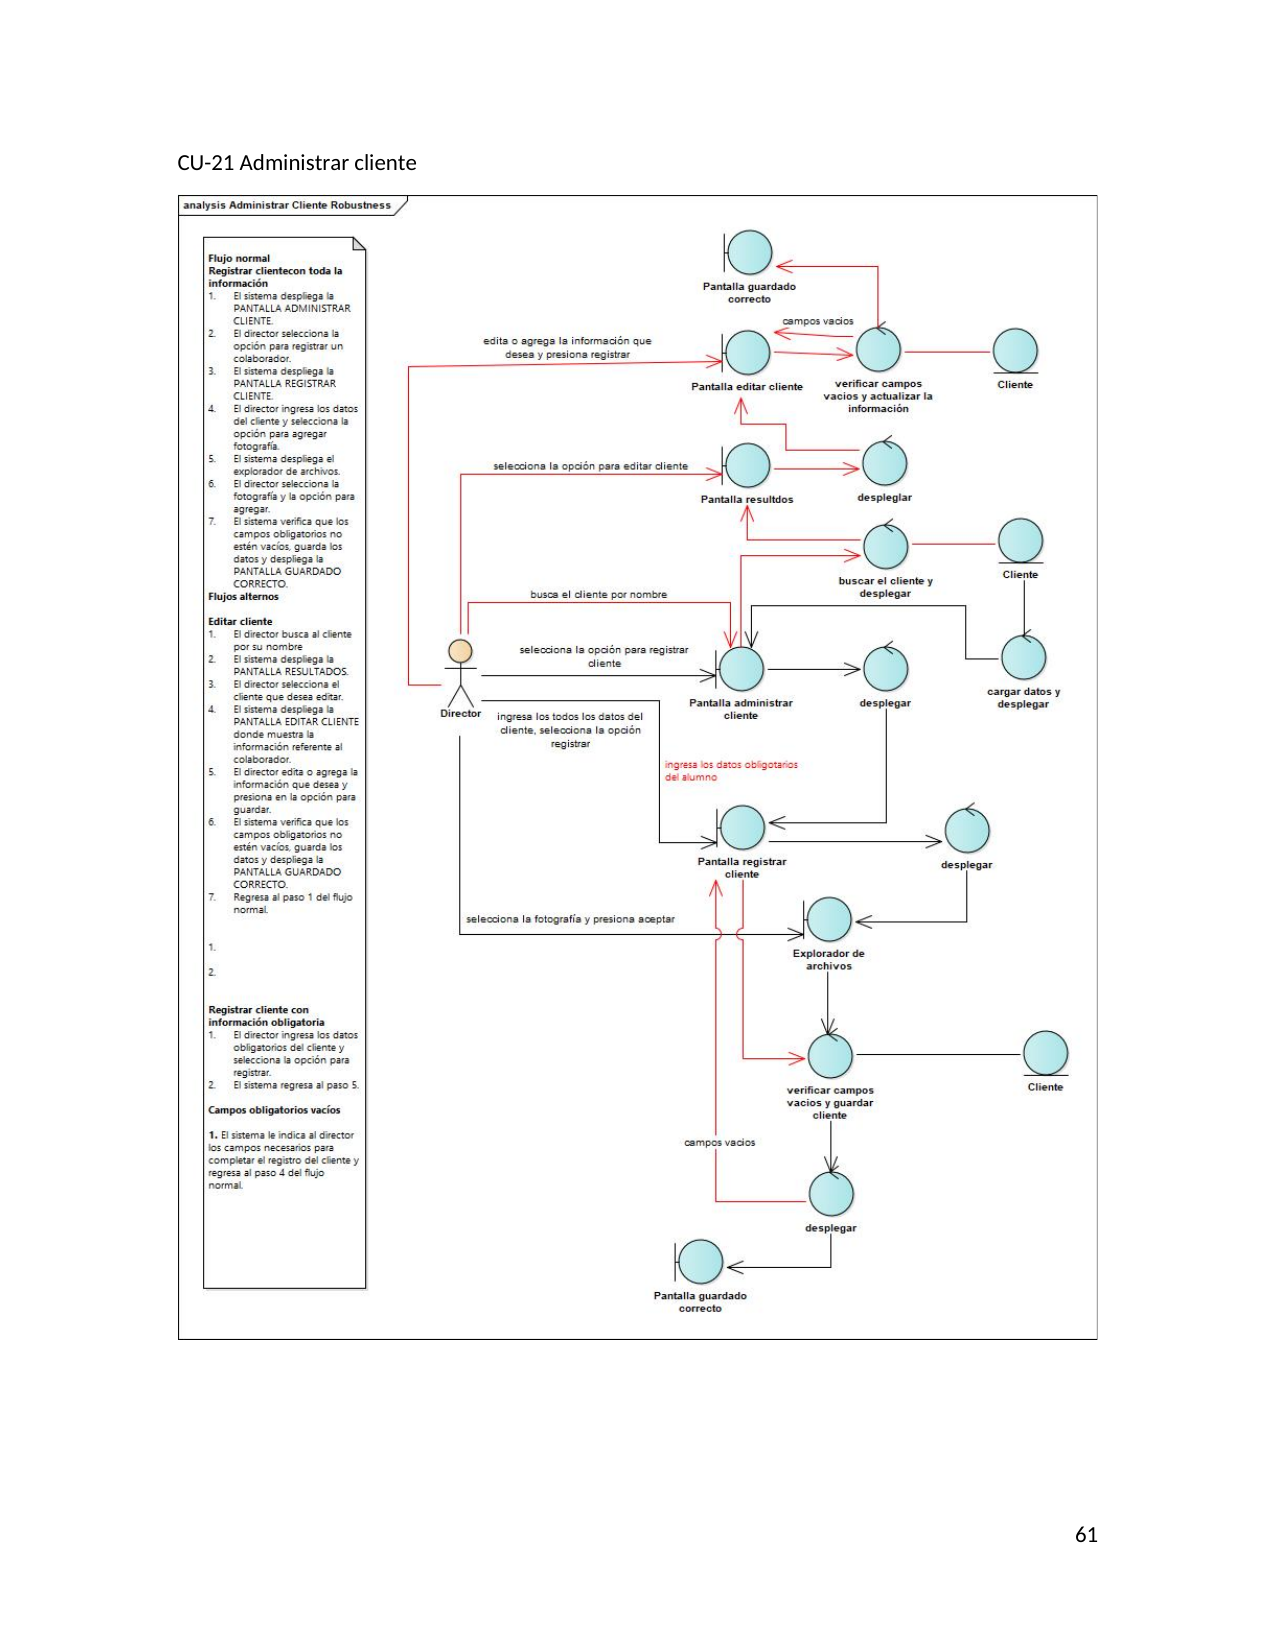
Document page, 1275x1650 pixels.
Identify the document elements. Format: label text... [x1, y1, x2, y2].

text CU-21 Administrar cliente [177, 148, 1098, 176]
picture [177, 194, 1098, 1340]
